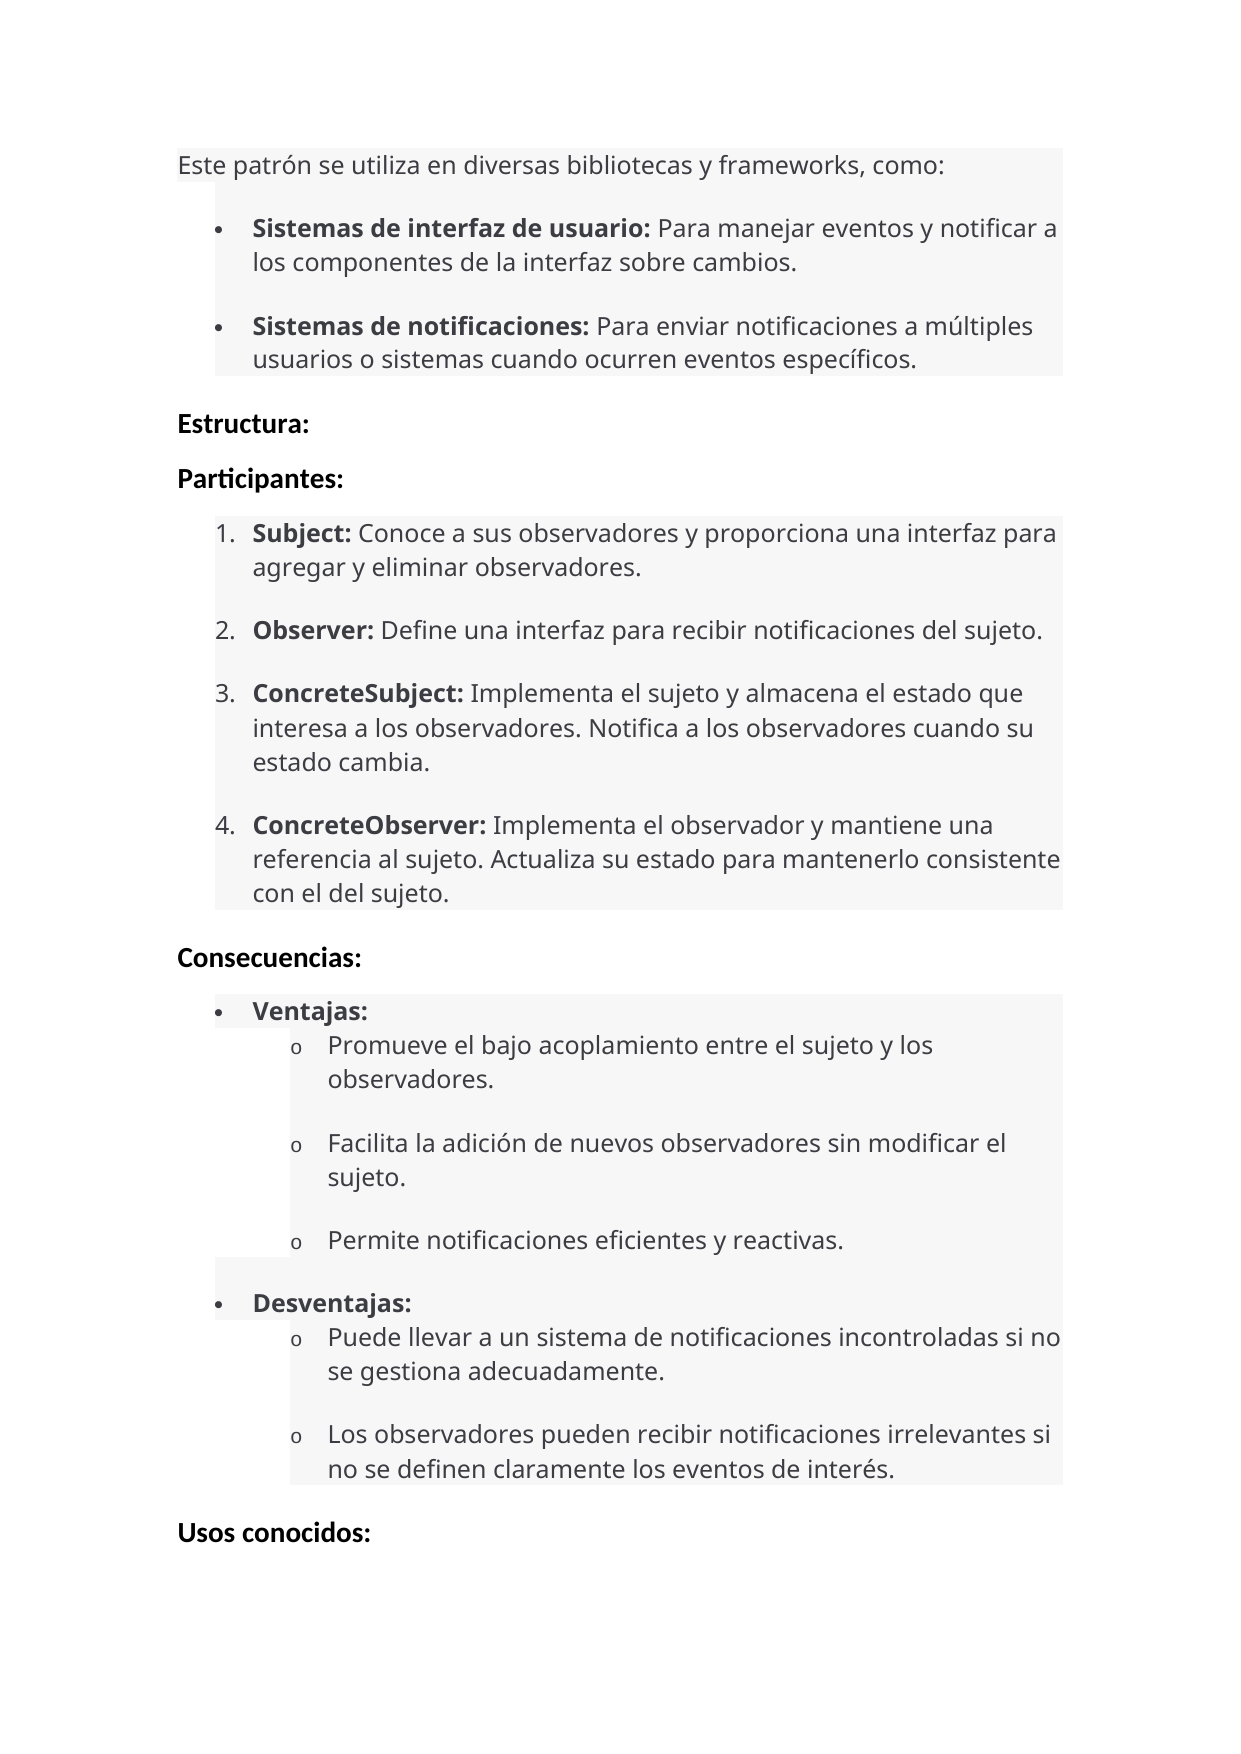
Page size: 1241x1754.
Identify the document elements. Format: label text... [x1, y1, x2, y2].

list Ventajas: [215, 994, 1063, 1028]
text Usos conocidos: [177, 1514, 1063, 1550]
list Los observadores pueden recibir notificaciones irrelevantes si no se definen claramente los eventos de interés. [290, 1417, 1063, 1485]
text Consecuencias: [177, 939, 1063, 974]
list ConcreteObserver: Implementa el observador y mantiene una referencia al sujeto. Actualiza su estado para mantenerlo consistente con el del sujeto. [215, 807, 1063, 910]
list Puede llevar a un sistema de notificaciones incontroladas si no se gestiona adecuadamente. [290, 1320, 1063, 1388]
list Desventajas: [215, 1286, 1063, 1320]
text Este patrón se utiliza en diversas bibliotecas y frameworks, como: [177, 148, 1063, 182]
text Estructura: [177, 405, 1063, 441]
list Sistemas de interfaz de usuario: Para manejar eventos y notificar a los componentes de la interfaz sobre cambios. [215, 211, 1063, 279]
list Facilita la adición de nuevos observadores sin modificar el sujeto. [290, 1125, 1063, 1193]
list Sistemas de notificaciones: Para enviar notificaciones a múltiples usuarios o sistemas cuando ocurren eventos específicos. [215, 308, 1063, 376]
list Observer: Define una interfaz para recibir notificaciones del sujeto. [215, 613, 1063, 647]
list Permite notificaciones eficientes y reactivas. [290, 1223, 1063, 1257]
list Subject: Conoce a sus observadores y proporciona una interfaz para agregar y eliminar observadores. [215, 516, 1063, 584]
list ConcreteSubject: Implementa el sujeto y almacena el estado que interesa a los observadores. Notifica a los observadores cuando su estado cambia. [215, 676, 1063, 778]
list Promueve el bajo acoplamiento entre el sujeto y los observadores. [290, 1028, 1063, 1096]
text Participantes: [177, 461, 1063, 496]
